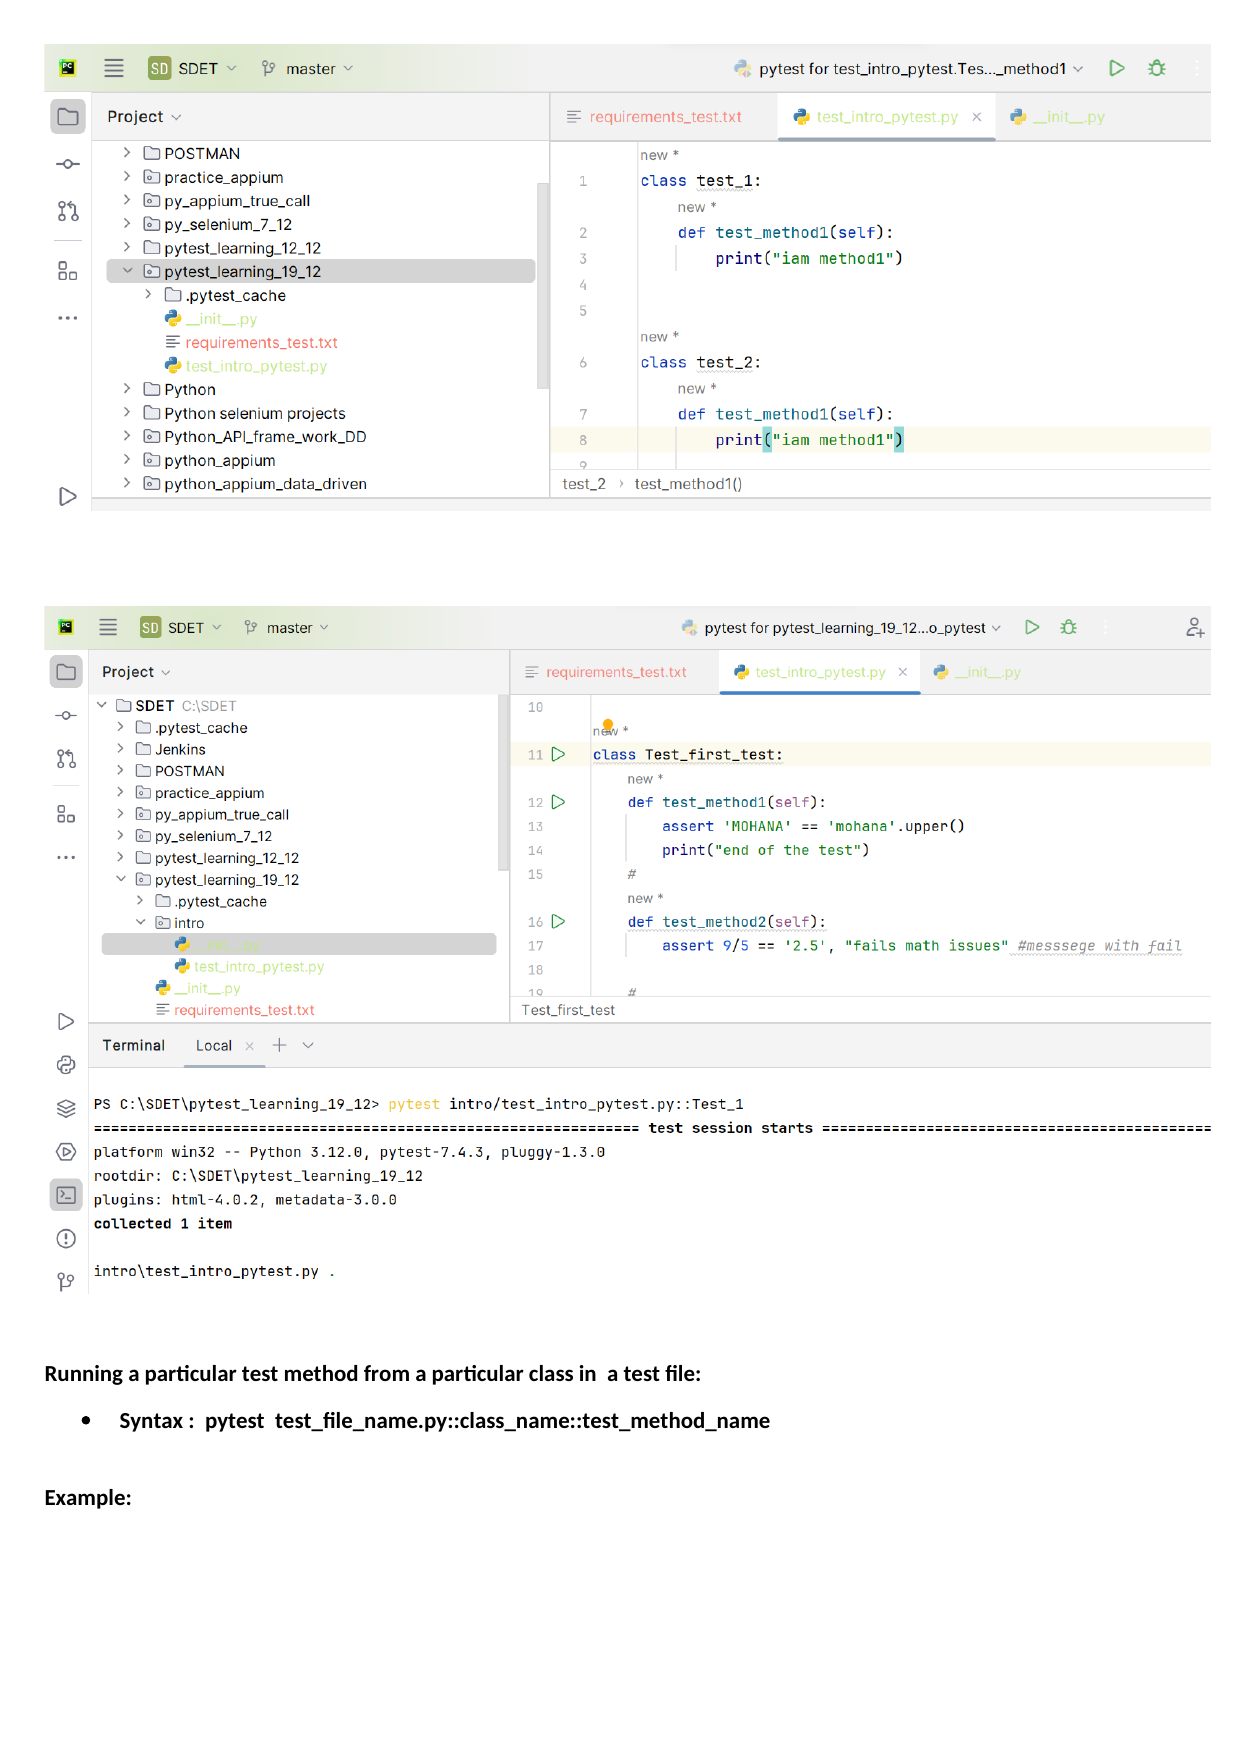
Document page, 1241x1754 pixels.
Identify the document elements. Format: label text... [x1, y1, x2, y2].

text Running a particular test method from a particular class in a test file: [44, 1359, 1211, 1387]
text Example: [44, 1483, 1211, 1511]
picture [44, 44, 1211, 511]
list Syntax : pytest test_file_name.py::class_name::test_method_name [82, 1406, 1211, 1464]
picture [44, 606, 1211, 1294]
